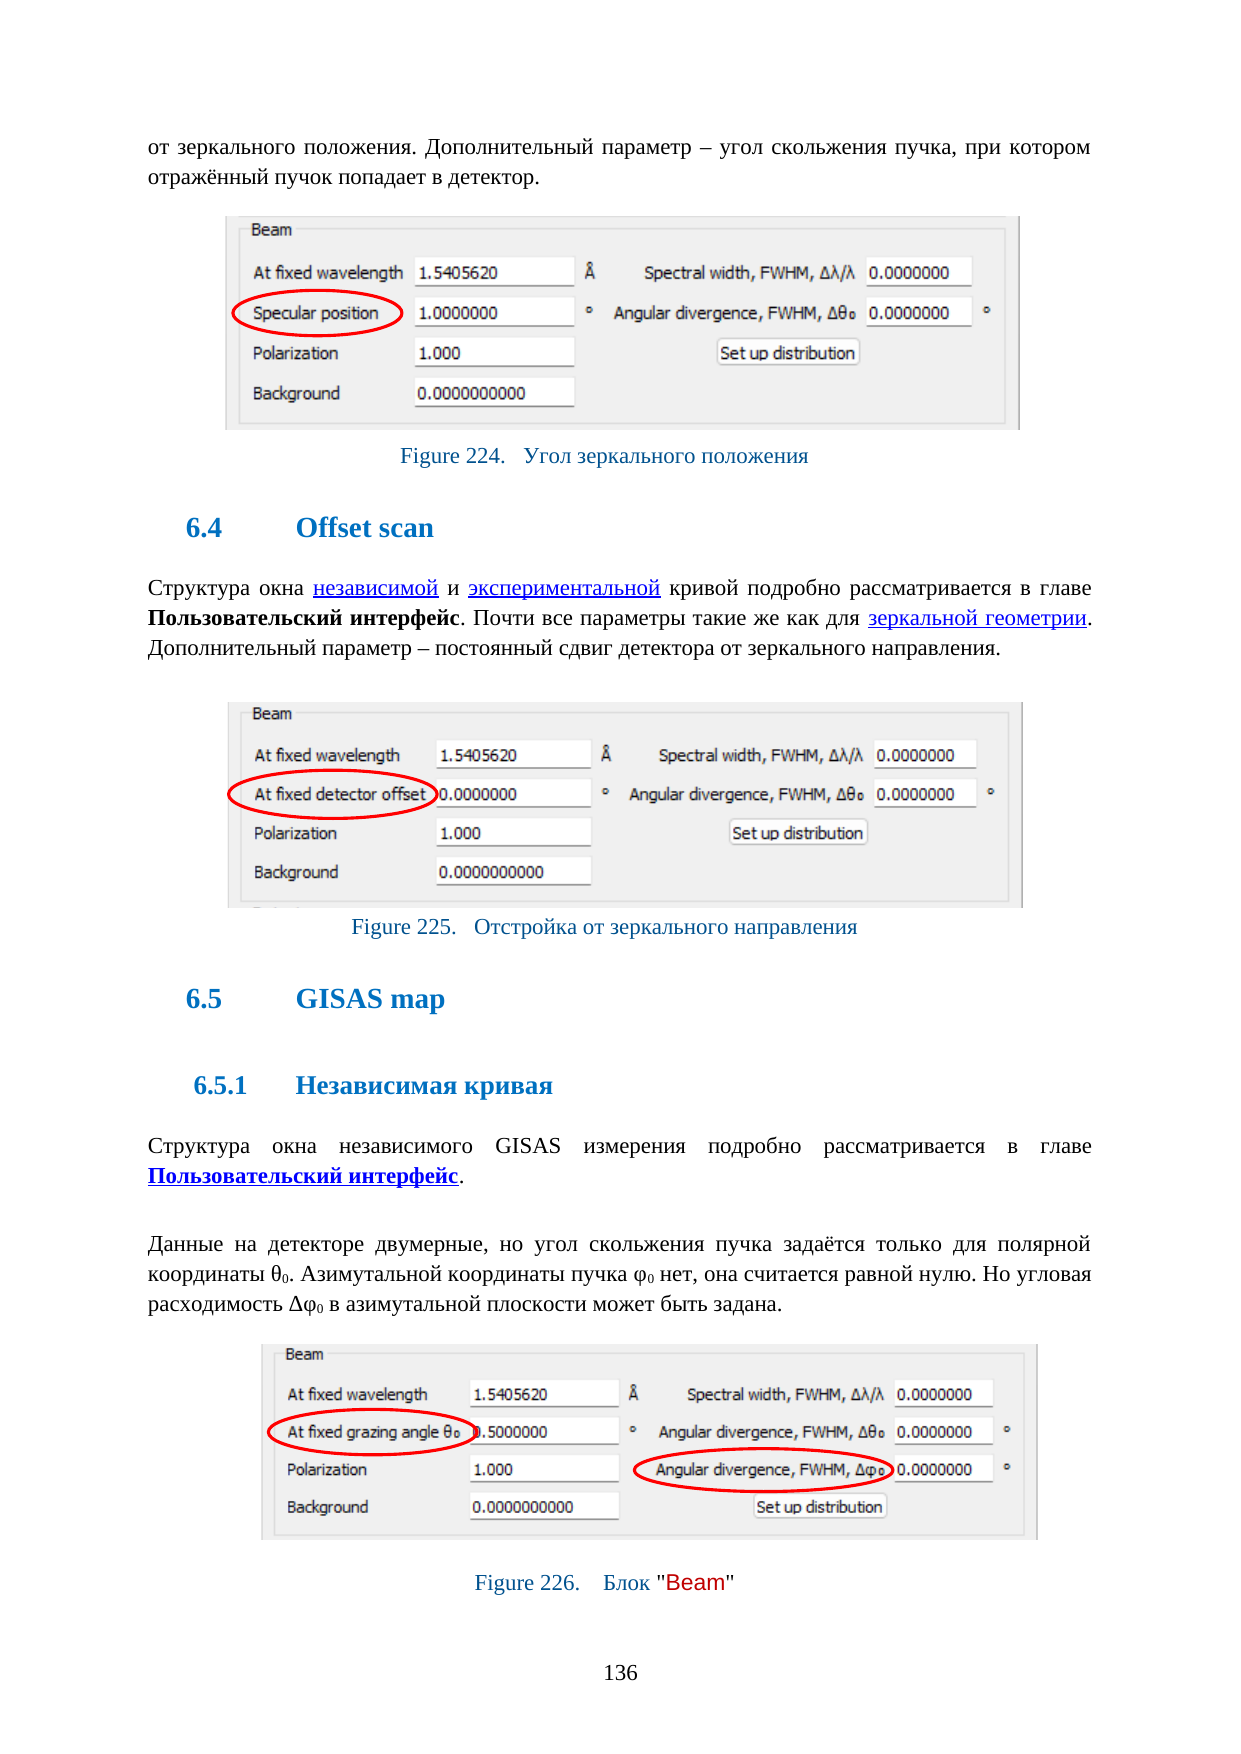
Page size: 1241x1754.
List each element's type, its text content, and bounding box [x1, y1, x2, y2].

subtitle Offset scan [155, 510, 1093, 543]
picture [225, 216, 1020, 430]
subtitle Независимая кривая [193, 1069, 1093, 1101]
subtitle GISAS map [155, 981, 1093, 1014]
text Данные на детекторе двумерные, но угол скольжения пучка задаётся только для полярной координаты θ0. Азимутальной координаты пучка φ0 нет, она считается равной нулю. Но угловая расходимость Δφ0 в азимутальной плоскости может быть задана. [148, 1230, 1093, 1316]
picture [227, 702, 1023, 908]
text Структура окна независимой и экспериментальной кривой подробно рассматривается в главе Пользовательский интерфейс. Почти все параметры такие же как для зеркальной геометрии. Дополнительный параметр – постоянный сдвиг детектора от зеркального направления. [148, 573, 1093, 660]
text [148, 133, 1093, 189]
text Структура окна независимого GISAS измерения подробно рассматривается в главе Пользовательский интерфейс. [148, 1132, 1093, 1188]
picture [261, 1344, 1038, 1540]
picture [231, 772, 435, 816]
